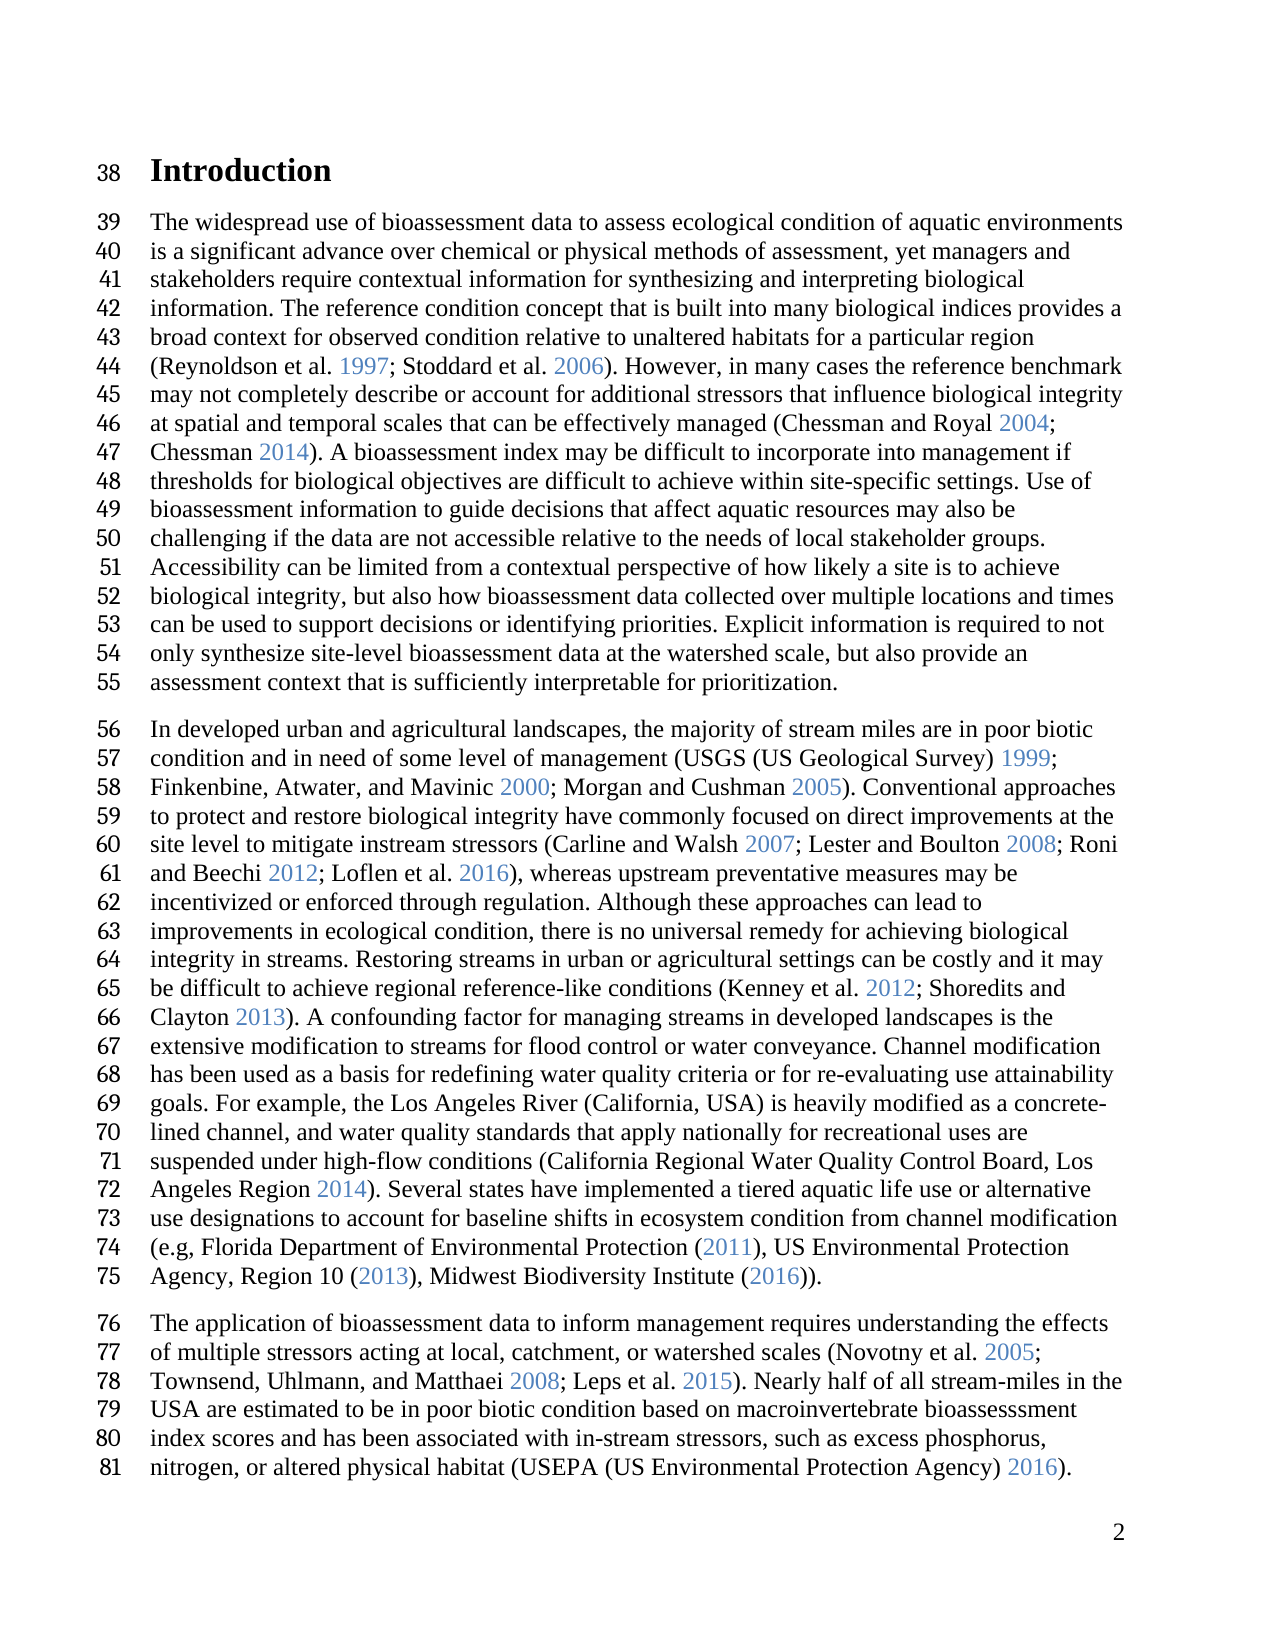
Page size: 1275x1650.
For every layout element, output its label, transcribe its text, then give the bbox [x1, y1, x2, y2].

subtitle Introduction [150, 150, 1125, 188]
text In developed urban and agricultural landscapes, the majority of stream miles are in poor biotic condition and in need of some level of management (USGS (US Geological Survey) 1999; Finkenbine, Atwater, and Mavinic 2000; Morgan and Cushman 2005). Conventional approaches to protect and restore biological integrity have commonly focused on direct improvements at the site level to mitigate instream stressors (Carline and Walsh 2007; Lester and Boulton 2008; Roni and Beechi 2012; Loflen et al. 2016), whereas upstream preventative measures may be incentivized or enforced through regulation. Although these approaches can lead to improvements in ecological condition, there is no universal remedy for achieving biological integrity in streams. Restoring streams in urban or agricultural settings can be costly and it may be difficult to achieve regional reference-like conditions (Kenney et al. 2012; Shoredits and Clayton 2013). A confounding factor for managing streams in developed landscapes is the extensive modification to streams for flood control or water conveyance. Channel modification has been used as a basis for redefining water quality criteria or for re-evaluating use attainability goals. For example, the Los Angeles River (California, USA) is heavily modified as a concrete-lined channel, and water quality standards that apply nationally for recreational uses are suspended under high-flow conditions (California Regional Water Quality Control Board, Los Angeles Region 2014). Several states have implemented a tiered aquatic life use or alternative use designations to account for baseline shifts in ecosystem condition from channel modification (e.g, Florida Department of Environmental Protection (2011), US Environmental Protection Agency, Region 10 (2013), Midwest Biodiversity Institute (2016)). [150, 714, 1125, 1289]
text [150, 1308, 1125, 1481]
text The widespread use of bioassessment data to assess ecological condition of aquatic environments is a significant advance over chemical or physical methods of assessment, yet managers and stakeholders require contextual information for synthesizing and interpreting biological information. The reference condition concept that is built into many biological indices provides a broad context for observed condition relative to unaltered habitats for a particular region (Reynoldson et al. 1997; Stoddard et al. 2006). However, in many cases the reference benchmark may not completely describe or account for additional stressors that influence biological integrity at spatial and temporal scales that can be effectively managed (Chessman and Royal 2004; Chessman 2014). A bioassessment index may be difficult to incorporate into management if thresholds for biological objectives are difficult to achieve within site-specific settings. Use of bioassessment information to guide decisions that affect aquatic resources may also be challenging if the data are not accessible relative to the needs of local stakeholder groups. Accessibility can be limited from a contextual perspective of how likely a site is to achieve biological integrity, but also how bioassessment data collected over multiple locations and times can be used to support decisions or identifying priorities. Explicit information is required to not only synthesize site-level bioassessment data at the watershed scale, but also provide an assessment context that is sufficiently interpretable for prioritization. [150, 207, 1125, 696]
